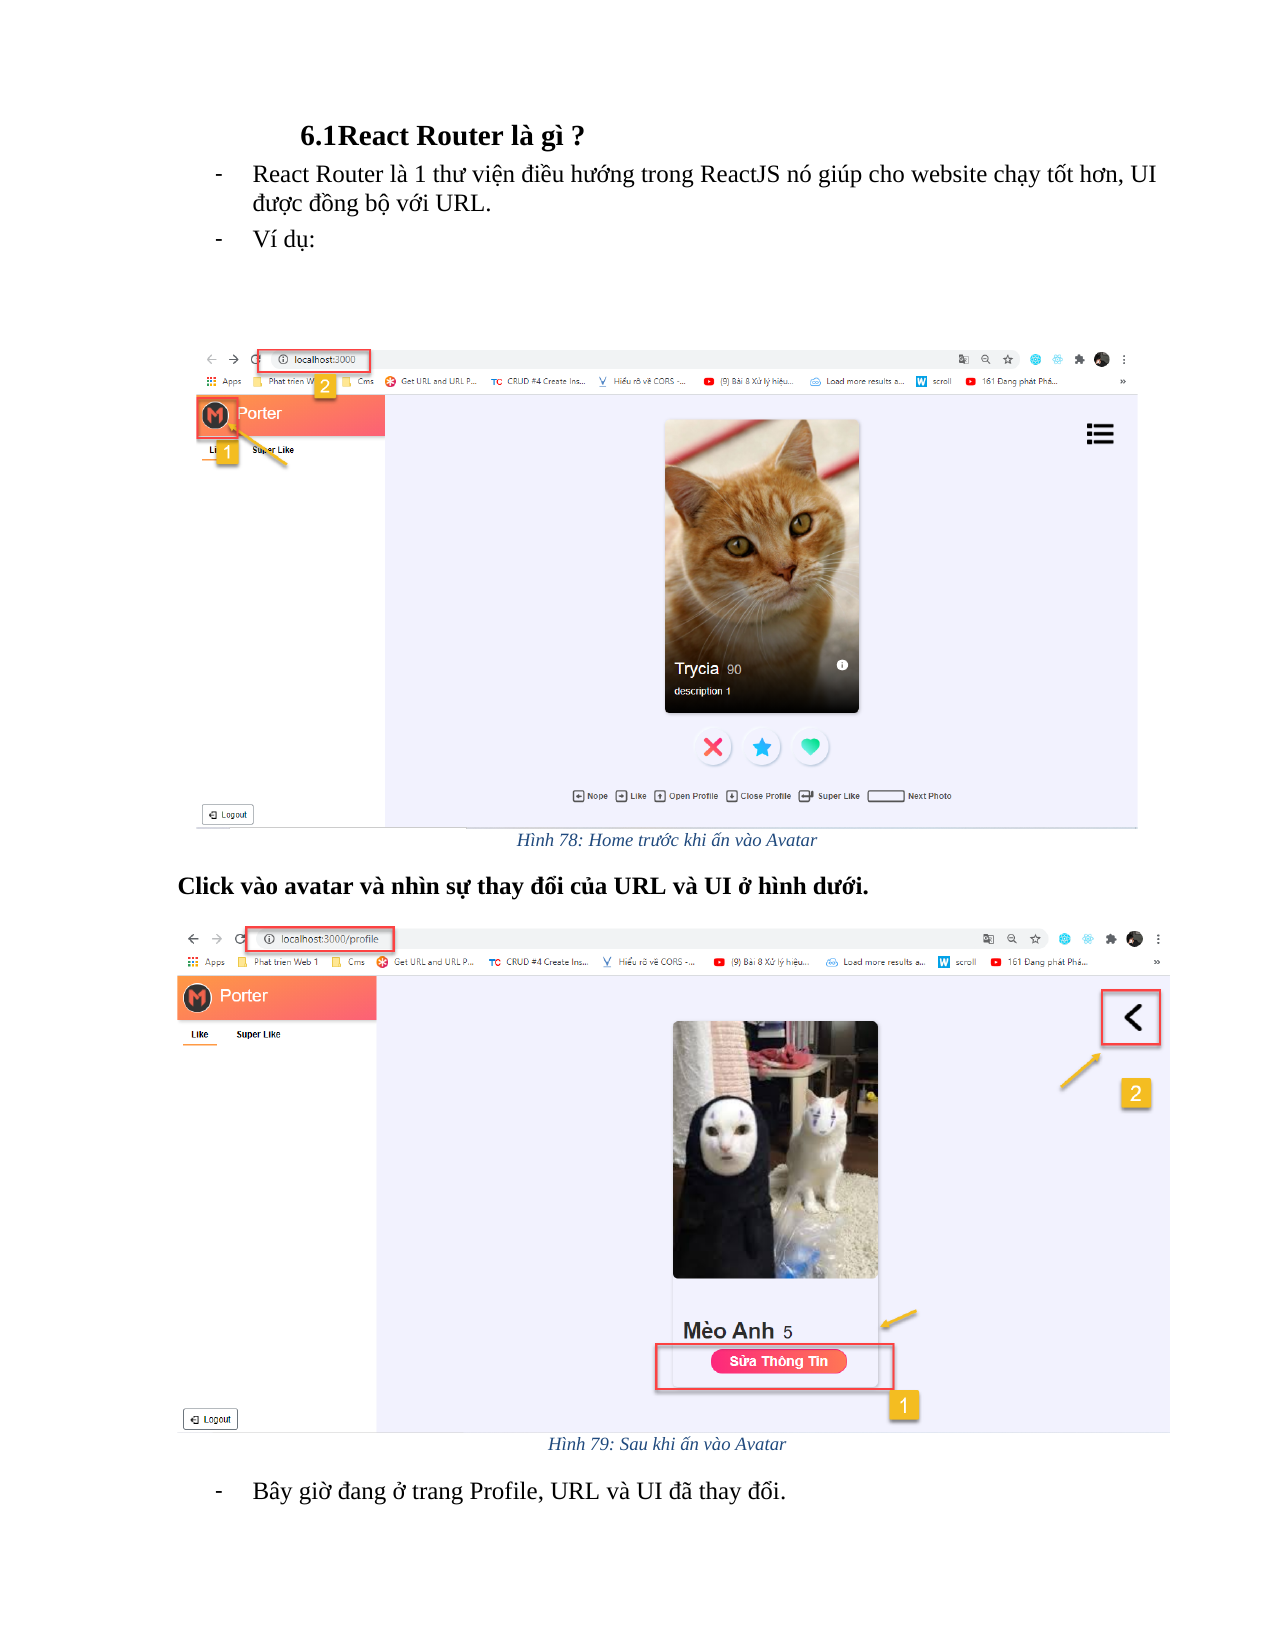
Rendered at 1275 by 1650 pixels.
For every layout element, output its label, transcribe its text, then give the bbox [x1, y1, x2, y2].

text Hình 78: Home trước khi ấn vào Avatar [177, 829, 1157, 850]
picture [177, 926, 1170, 1433]
list Bây giờ đang ở trang Profile, URL và UI đã thay đổi. [215, 1475, 1157, 1505]
list Ví dụ: [215, 223, 1157, 254]
subtitle React Router là gì ? [300, 118, 1157, 152]
list React Router là 1 thư viện điều hướng trong ReactJS nó giúp cho website chạy tốt hơn, UI được đồng bộ với URL. [215, 158, 1157, 217]
text Hình 79: Sau khi ấn vào Avatar [177, 1433, 1157, 1454]
picture [196, 349, 1138, 829]
text Click vào avatar và nhìn sự thay đổi của URL và UI ở hình dưới. [177, 871, 1157, 900]
